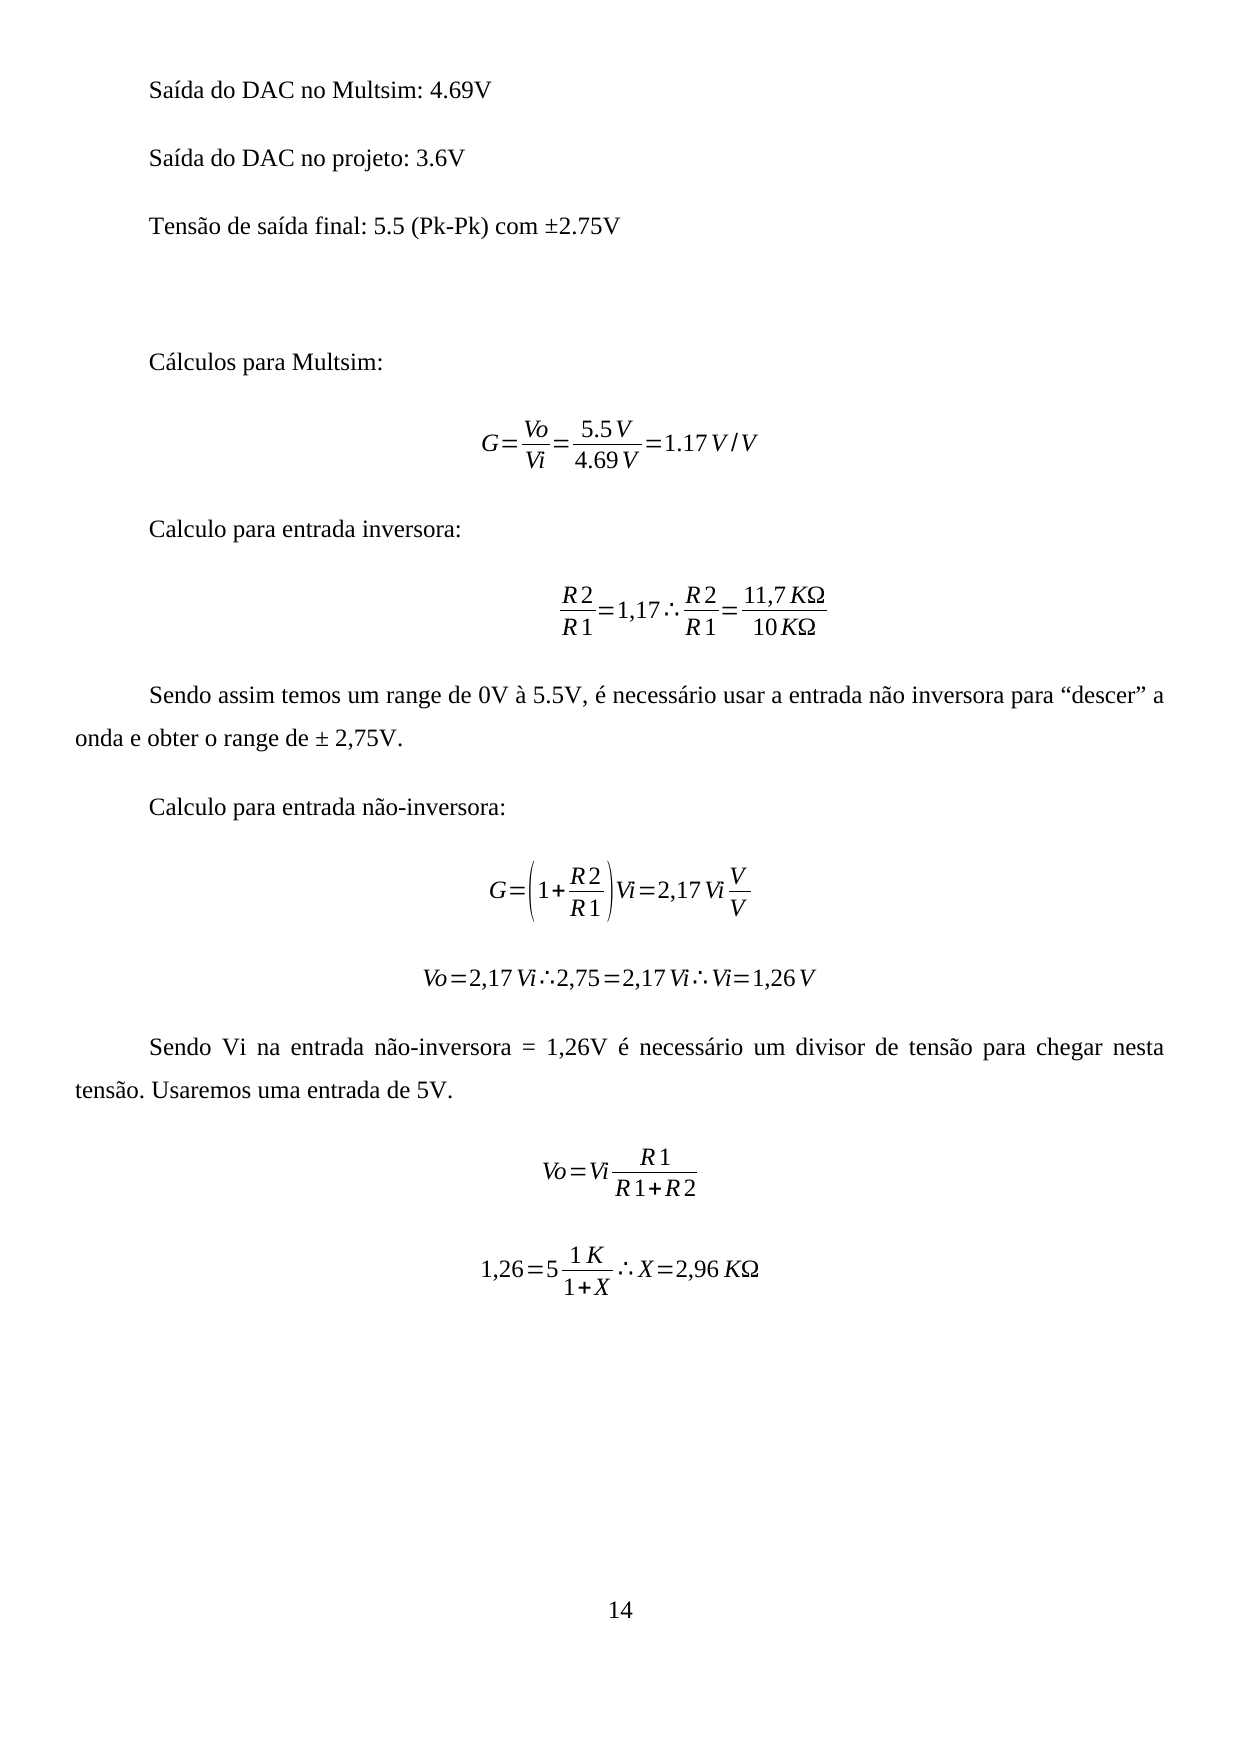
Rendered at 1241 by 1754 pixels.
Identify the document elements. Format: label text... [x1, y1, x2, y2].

text Sendo assim temos um range de 0V à 5.5V, é necessário usar a entrada não inversora para “descer” a onda e obter o range de ± 2,75V. [75, 680, 1165, 752]
text Saída do DAC no Multsim: 4.69V [75, 75, 1165, 104]
text Calculo para entrada inversora: [75, 514, 1165, 543]
text Sendo Vi na entrada não-inversora = 1,26V é necessário um divisor de tensão para chegar nesta tensão. Usaremos uma entrada de 5V. [75, 1032, 1165, 1104]
text Saída do DAC no projeto: 3.6V [75, 143, 1165, 172]
text Calculo para entrada não-inversora: [75, 792, 1165, 820]
text Tensão de saída final: 5.5 (Pk-Pk) com 2.75V [75, 211, 1165, 240]
text Cálculos para Multsim: [75, 347, 1165, 376]
